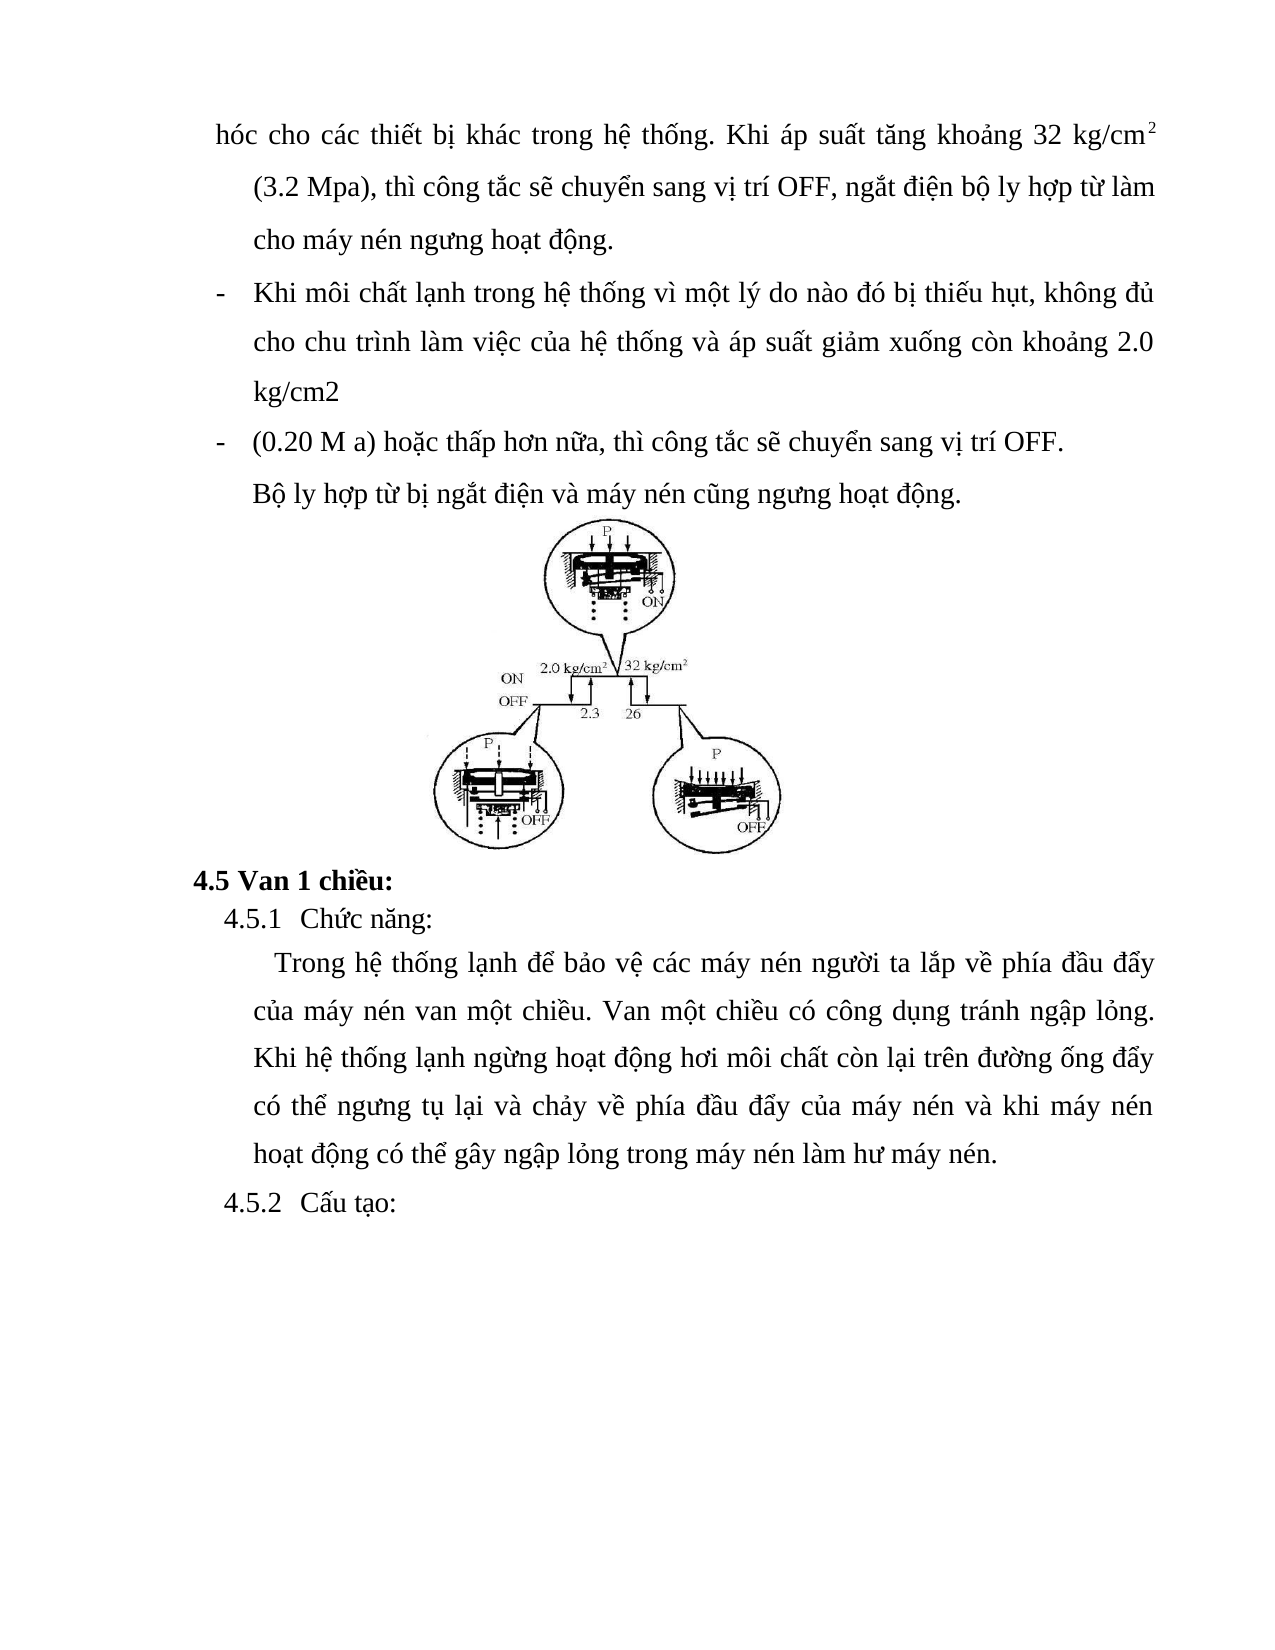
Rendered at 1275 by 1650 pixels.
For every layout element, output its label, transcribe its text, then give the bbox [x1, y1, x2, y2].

list Chức năng: [223, 901, 1200, 935]
subtitle Van 1 chiều: [193, 863, 1200, 896]
text hóc cho các thiết bị khác trong hệ thống. Khi áp suất tăng khoảng 32 kg/cm2 (3.2 Mpa), thì công tắc sẽ chuyển sang vị trí OFF, ngắt điện bộ ly hợp từ làm cho máy nén ngưng hoạt động. [215, 117, 1156, 255]
text Trong hệ thống lạnh để bảo vệ các máy nén người ta lắp về phía đầu đẩy của máy nén van một chiều. Van một chiều có công dụng tránh ngập lỏng. Khi hệ thống lạnh ngừng hoạt động hơi môi chất còn lại trên đường ống đẩy có thể ngưng tụ lại và chảy về phía đầu đẩy của máy nén và khi máy nén hoạt động có thể gây ngập lỏng trong máy nén làm hư máy nén. [253, 945, 1155, 1170]
picture [423, 515, 784, 855]
list (0.20 M a) hoặc thấp hơn nữa, thì công tắc sẽ chuyển sang vị trí OFF. Bộ ly hợp từ bị ngắt điện và máy nén cũng ngưng hoạt động. [216, 424, 1064, 510]
list Cấu tạo: [223, 1185, 1200, 1218]
list Khi môi chất lạnh trong hệ thống vì một lý do nào đó bị thiếu hụt, không đủ cho chu trình làm việc của hệ thống và áp suất giảm xuống còn khoảng 2.0 kg/cm2 [216, 275, 1156, 407]
